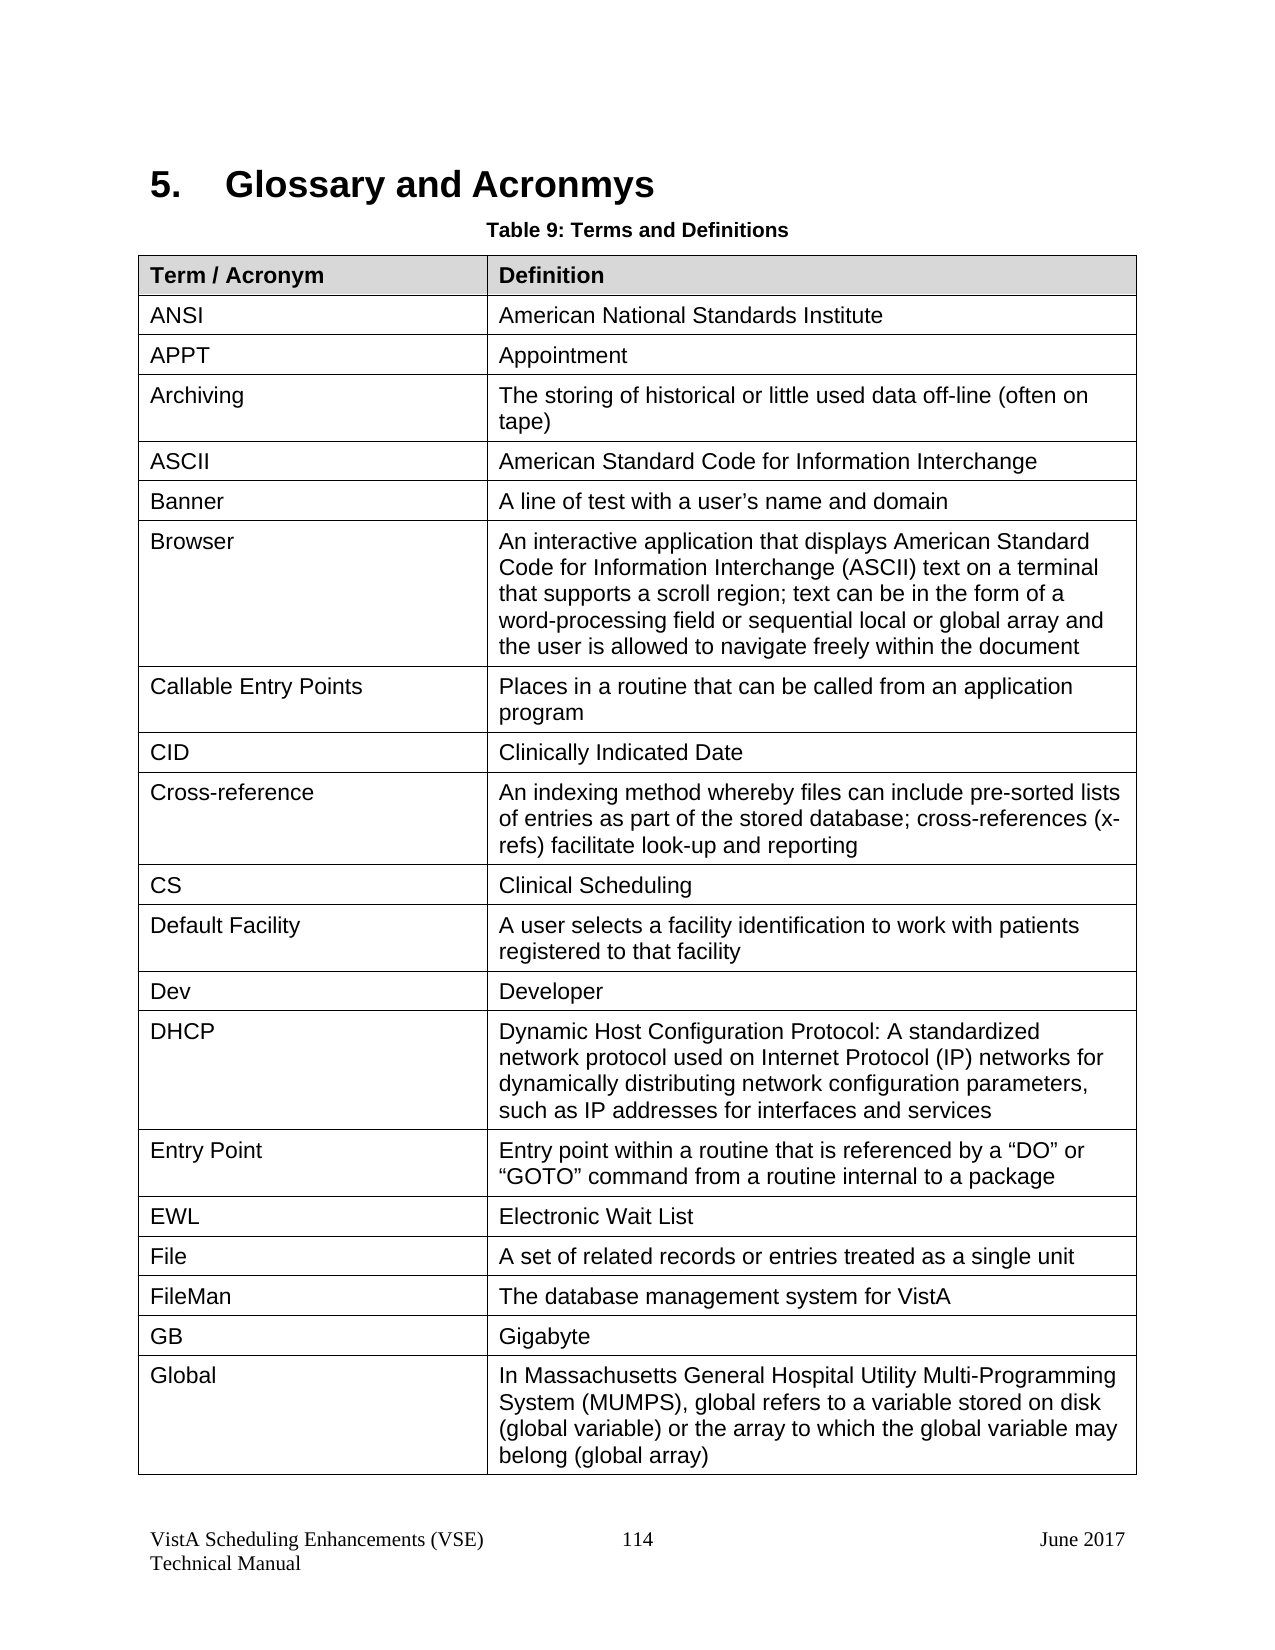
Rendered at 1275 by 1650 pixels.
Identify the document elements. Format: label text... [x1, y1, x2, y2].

table_header Definition [488, 256, 1136, 294]
table_cell An interactive application that displays American Standard Code for Information Interchange (ASCII) text on a terminal that supports a scroll region; text can be in the form of a word-processing field or sequential local or global array and the user is allowed to navigate freely within the document [488, 521, 1136, 666]
table_cell The storing of historical or little used data off-line (often on tape) [488, 375, 1136, 441]
table_cell Clinical Scheduling [488, 865, 1136, 904]
table_cell GB [139, 1316, 487, 1355]
table_cell Global [139, 1356, 487, 1474]
table_cell The database management system for VistA [488, 1276, 1136, 1315]
subtitle Glossary and Acronmys [150, 162, 1125, 206]
table_cell ASCII [139, 442, 487, 480]
table_cell Electronic Wait List [488, 1197, 1136, 1236]
table_cell Places in a routine that can be called from an application program [488, 667, 1136, 732]
table_cell CID [139, 733, 487, 772]
table_cell Appointment [488, 335, 1136, 374]
table_header Term / Acronym [139, 256, 487, 294]
table_cell FileMan [139, 1276, 487, 1315]
table_cell A user selects a facility identification to work with patients registered to that facility [488, 905, 1136, 971]
table_cell American National Standards Institute [488, 296, 1136, 334]
table_cell Archiving [139, 375, 487, 441]
table_cell Browser [139, 521, 487, 666]
table_cell CS [139, 865, 487, 904]
table_cell A set of related records or entries treated as a single unit [488, 1237, 1136, 1275]
table_cell Dynamic Host Configuration Protocol: A standardized network protocol used on Internet Protocol (IP) networks for dynamically distributing network configuration parameters, such as IP addresses for interfaces and services [488, 1011, 1136, 1129]
table_cell Entry Point [139, 1130, 487, 1196]
table_cell An indexing method whereby files can include pre-sorted lists of entries as part of the stored database; cross-references (x-refs) facilitate look-up and reporting [488, 773, 1136, 864]
table_cell File [139, 1237, 487, 1275]
table_cell Developer [488, 972, 1136, 1010]
table_cell Cross-reference [139, 773, 487, 864]
text Table 9: Terms and Definitions [150, 218, 1125, 242]
table_cell Entry point within a routine that is referenced by a “DO” or “GOTO” command from a routine internal to a package [488, 1130, 1136, 1196]
table_cell American Standard Code for Information Interchange [488, 442, 1136, 480]
table_cell APPT [139, 335, 487, 374]
table_cell EWL [139, 1197, 487, 1236]
table_cell A line of test with a user’s name and domain [488, 481, 1136, 520]
table_cell Default Facility [139, 905, 487, 971]
table_cell Clinically Indicated Date [488, 733, 1136, 772]
table_cell Banner [139, 481, 487, 520]
table_cell DHCP [139, 1011, 487, 1129]
table_cell ANSI [139, 296, 487, 334]
table_cell In Massachusetts General Hospital Utility Multi-Programming System (MUMPS), global refers to a variable stored on disk (global variable) or the array to which the global variable may belong (global array) [488, 1356, 1136, 1474]
table_cell Dev [139, 972, 487, 1010]
table_cell Callable Entry Points [139, 667, 487, 732]
table_cell Gigabyte [488, 1316, 1136, 1355]
